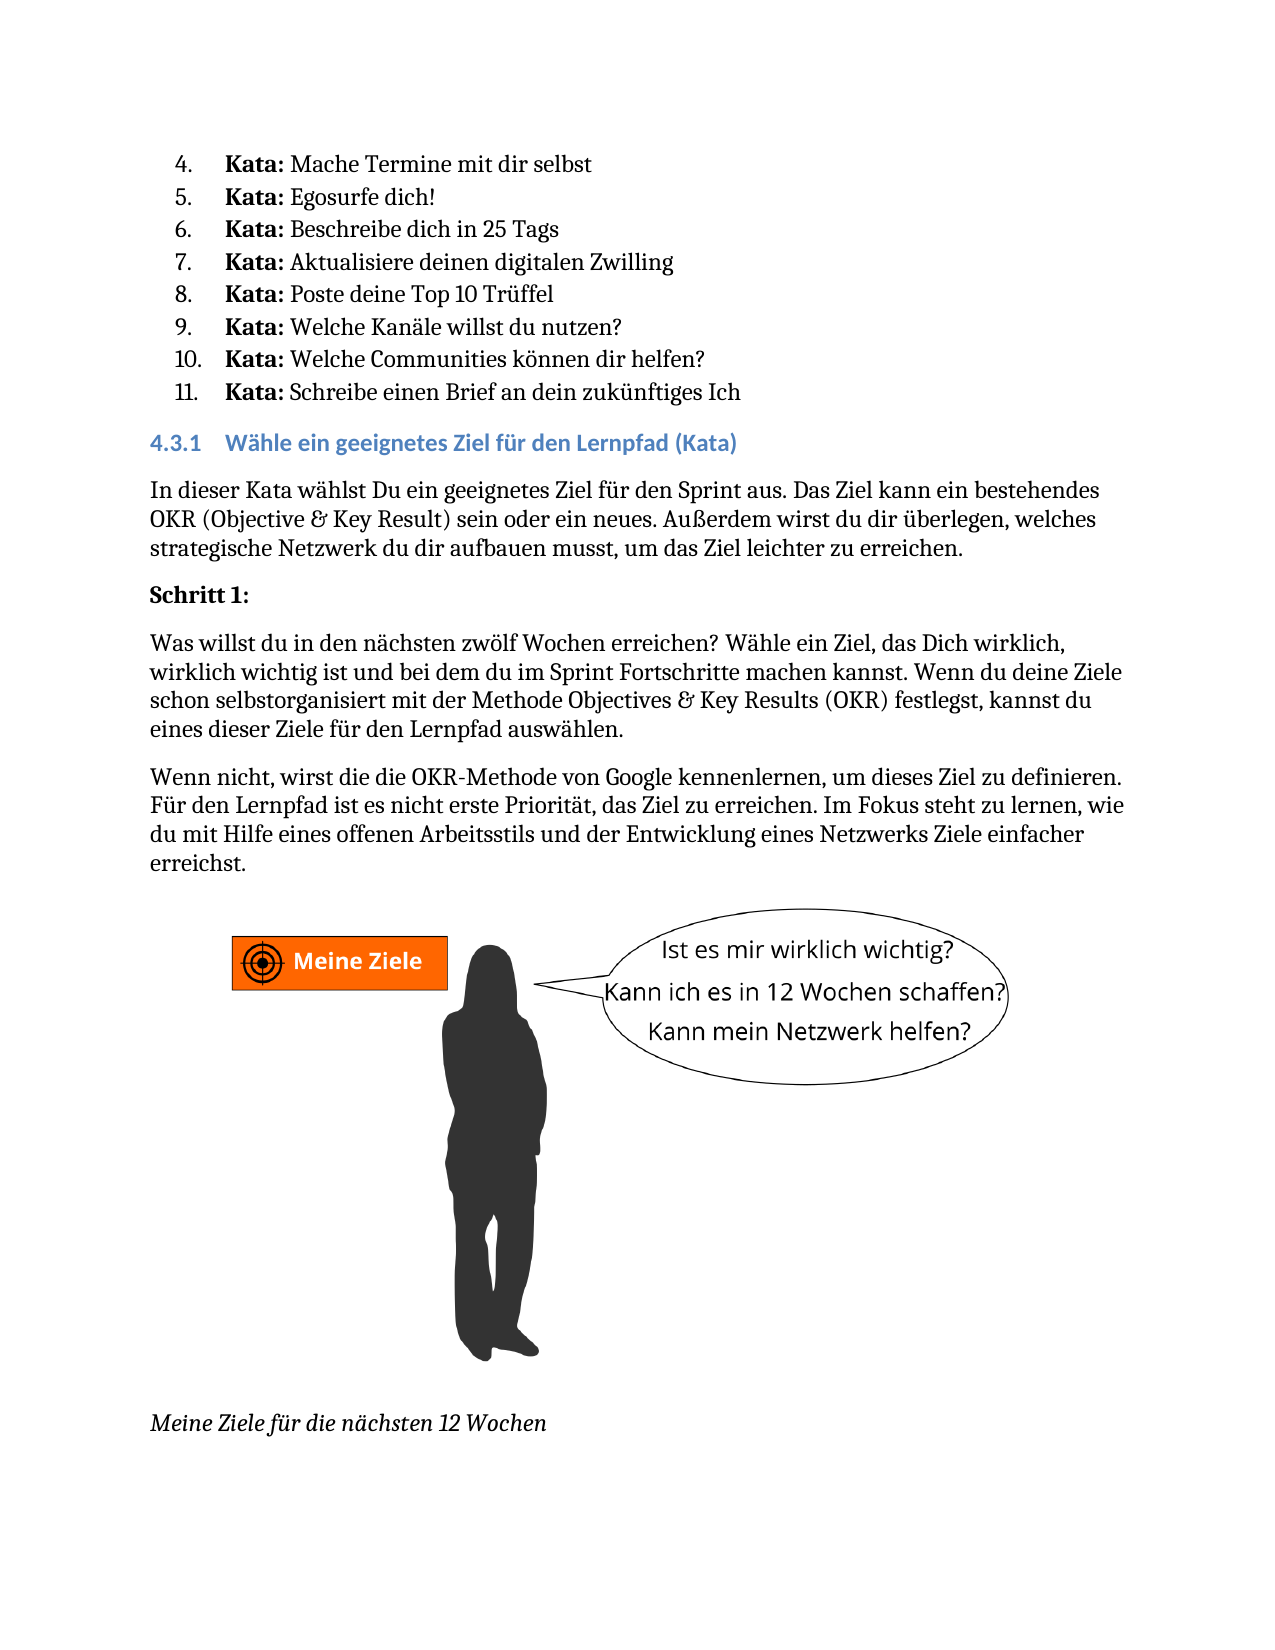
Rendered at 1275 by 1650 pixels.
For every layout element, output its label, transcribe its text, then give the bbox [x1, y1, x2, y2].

list Kata: Egosurfe dich! [175, 182, 1125, 211]
text Meine Ziele für die nächsten 12 Wochen [150, 1409, 1125, 1438]
list Kata: Poste deine Top 10 Trüffel [175, 280, 1125, 309]
text Was willst du in den nächsten zwölf Wochen erreichen? Wähle ein Ziel, das Dich wirklich, wirklich wichtig ist und bei dem du im Sprint Fortschritte machen kannst. Wenn du deine Ziele schon selbstorganisiert mit der Methode Objectives & Key Results (OKR) festlegst, kannst du eines dieser Ziele für den Lernpfad auswählen. [150, 629, 1125, 744]
subtitle 4.3.1 Wähle ein geeignetes Ziel für den Lernpfad (Kata) [150, 427, 1125, 458]
list Kata: Schreibe einen Brief an dein zukünftiges Ich [175, 377, 1125, 406]
text In dieser Kata wählst Du ein geeignetes Ziel für den Sprint aus. Das Ziel kann ein bestehendes OKR (Objective & Key Result) sein oder ein neues. Außerdem wirst du dir überlegen, welches strategische Netzwerk du dir aufbauen musst, um das Ziel leichter zu erreichen. [150, 476, 1125, 563]
list Kata: Mache Termine mit dir selbst [175, 150, 1125, 179]
text Schritt 1: [150, 581, 1125, 610]
list Kata: Beschreibe dich in 25 Tags [175, 215, 1125, 244]
picture [168, 896, 1044, 1389]
list Kata: Aktualisiere deinen digitalen Zwilling [175, 247, 1125, 276]
text Wenn nicht, wirst die die OKR-Methode von Google kennenlernen, um dieses Ziel zu definieren. Für den Lernpfad ist es nicht erste Priorität, das Ziel zu erreichen. Im Fokus steht zu lernen, wie du mit Hilfe eines offenen Arbeitsstils und der Entwicklung eines Netzwerks Ziele einfacher erreichst. [150, 763, 1125, 878]
list Kata: Welche Kanäle willst du nutzen? [175, 312, 1125, 341]
list Kata: Welche Communities können dir helfen? [175, 345, 1125, 374]
